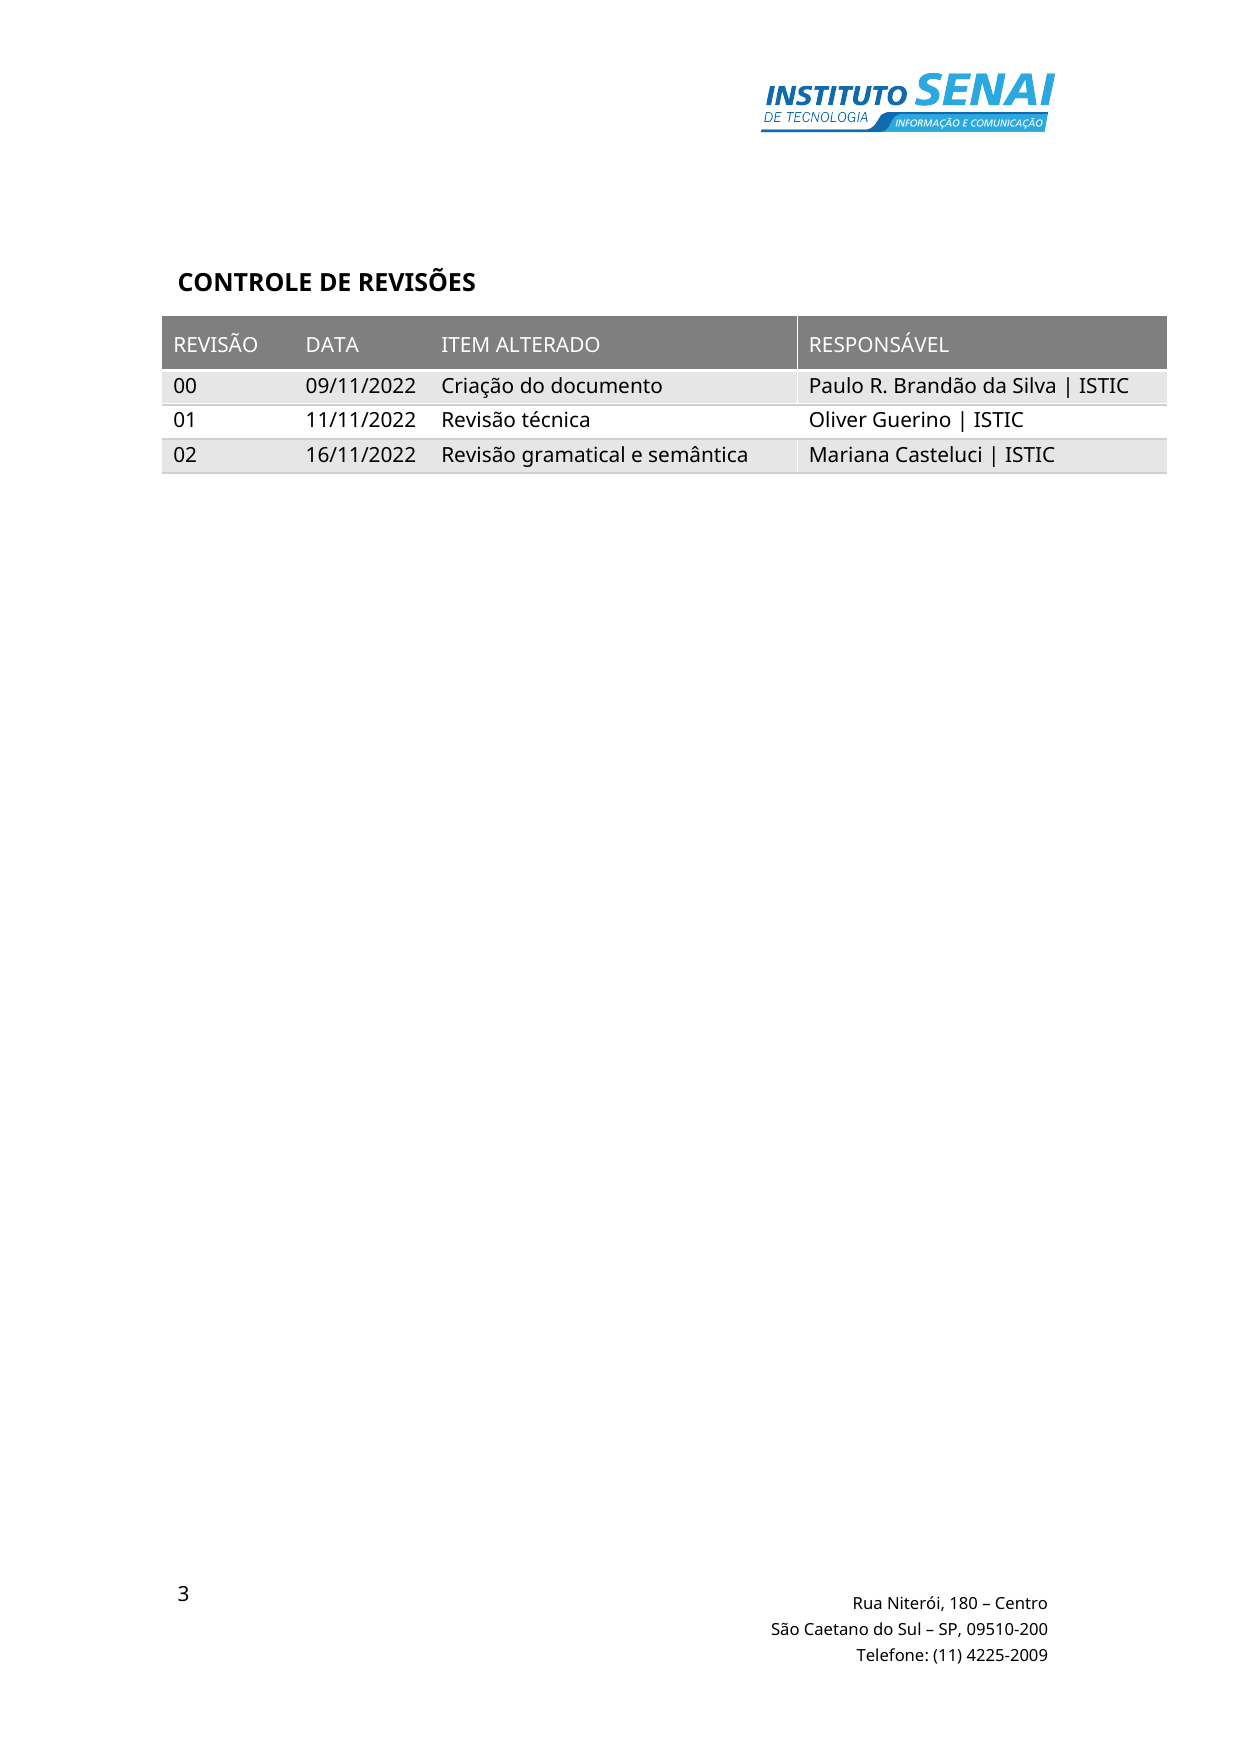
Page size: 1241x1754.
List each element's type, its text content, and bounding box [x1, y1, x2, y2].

table_cell 00 [162, 372, 294, 403]
table_cell Oliver Guerino | ISTIC [798, 406, 1167, 438]
picture [749, 59, 1064, 142]
title CONTROLE DE REVISÕES [177, 265, 1063, 299]
table_header REVISÃO [162, 316, 294, 369]
table_cell Mariana Casteluci | ISTIC [798, 440, 1167, 472]
table_header DATA [294, 316, 430, 369]
table_cell Criação do documento [430, 372, 797, 403]
table_cell 01 [162, 406, 294, 438]
table_cell 02 [162, 440, 294, 472]
table_cell Paulo R. Brandão da Silva | ISTIC [798, 372, 1167, 403]
table_cell Revisão técnica [430, 406, 797, 438]
table_cell 09/11/2022 [294, 372, 430, 403]
table_cell Revisão gramatical e semântica [430, 440, 797, 472]
table_cell 16/11/2022 [294, 440, 430, 472]
table_header RESPONSÁVEL [798, 316, 1167, 369]
table_cell 11/11/2022 [294, 406, 430, 438]
table_header ITEM ALTERADO [430, 316, 797, 369]
